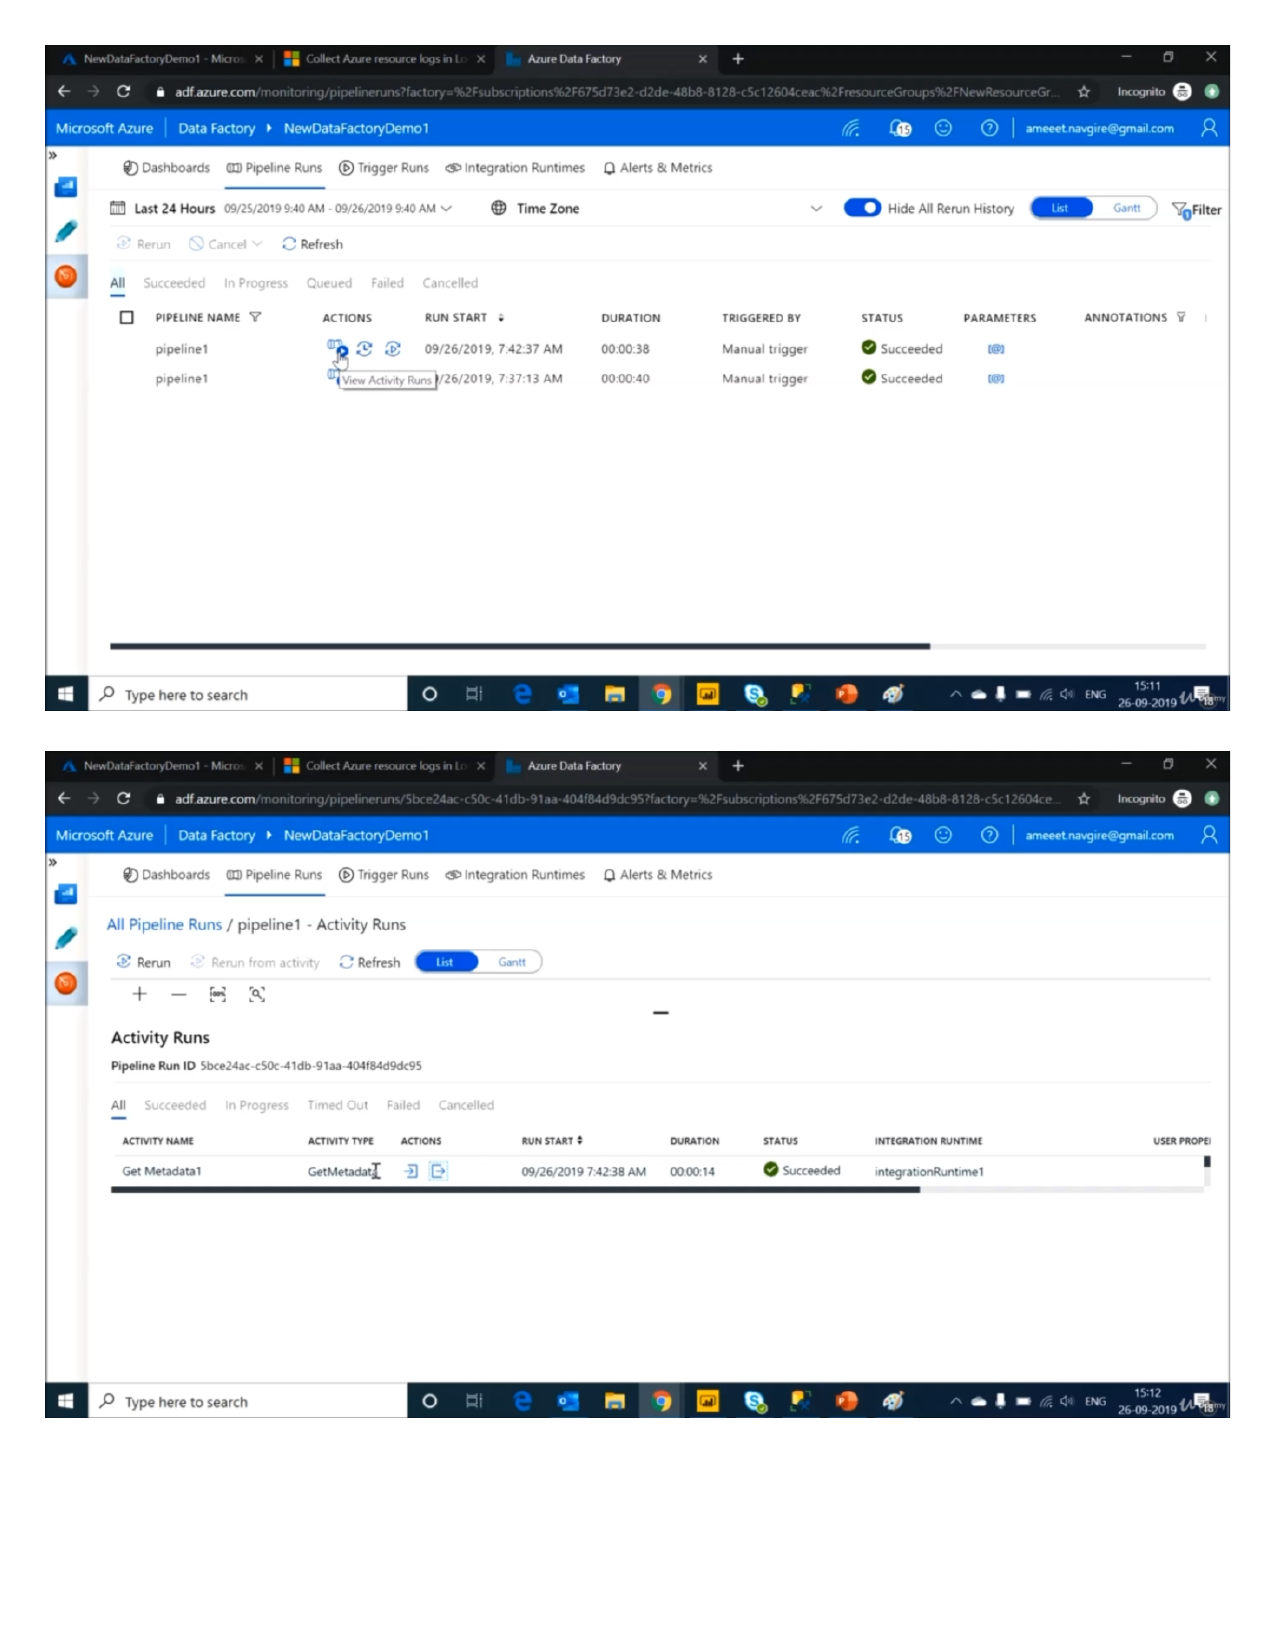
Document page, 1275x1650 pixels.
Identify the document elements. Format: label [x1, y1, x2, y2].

picture [45, 751, 1230, 1418]
picture [45, 45, 1230, 711]
